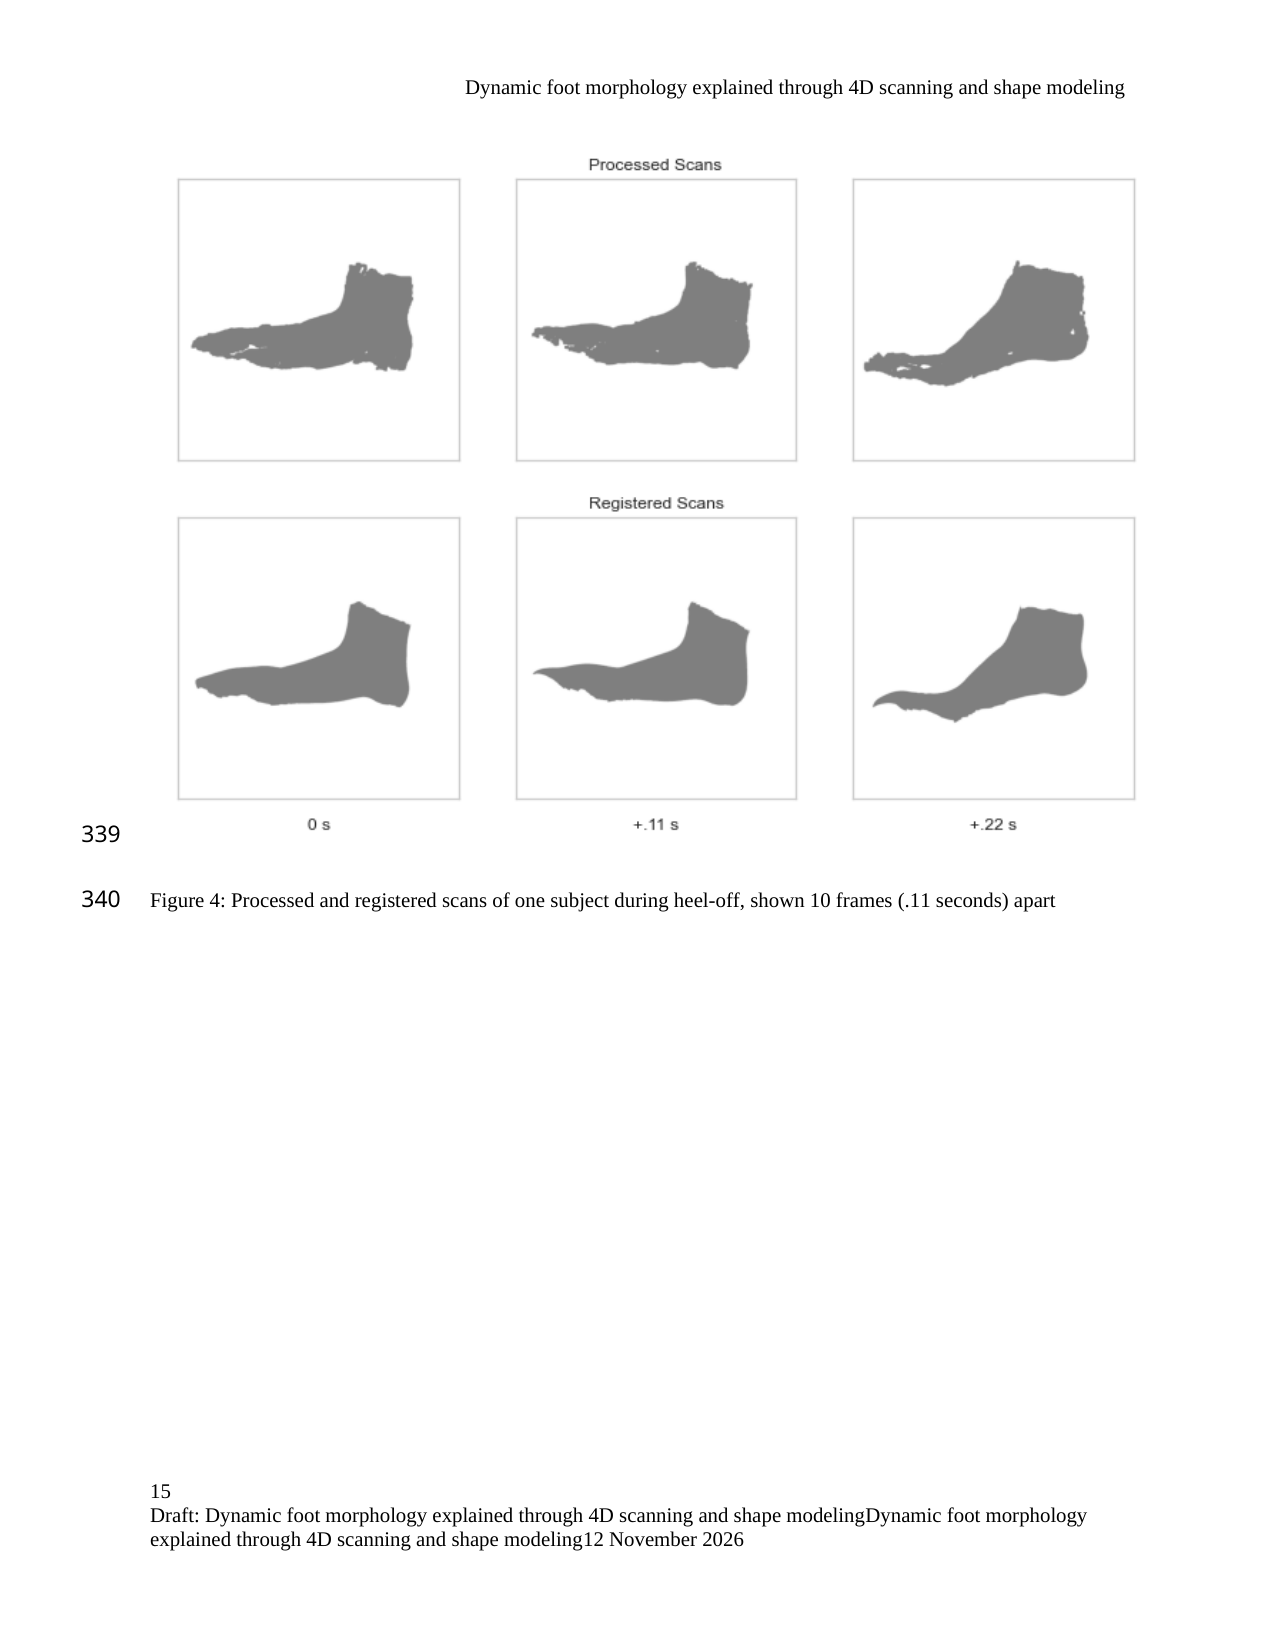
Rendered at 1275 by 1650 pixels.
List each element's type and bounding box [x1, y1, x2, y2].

picture [168, 150, 1144, 843]
